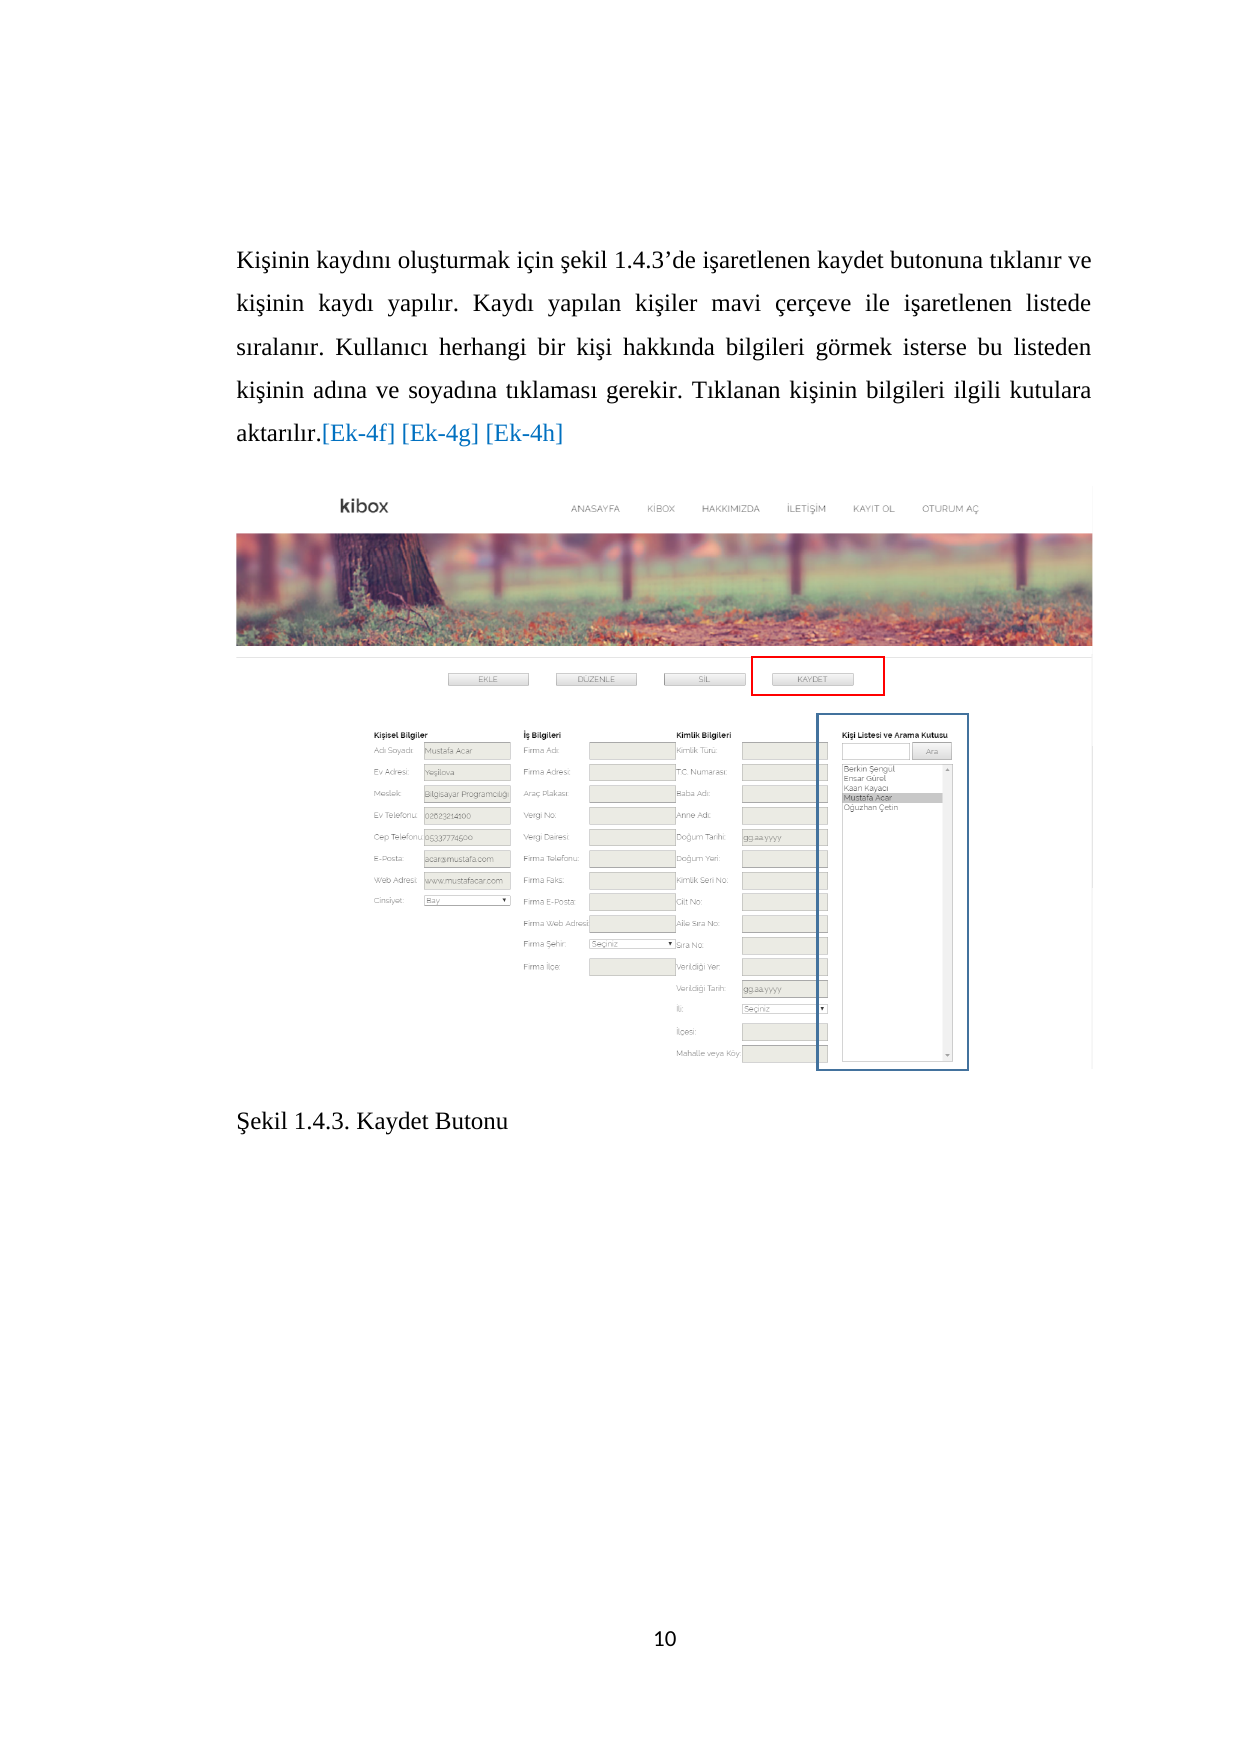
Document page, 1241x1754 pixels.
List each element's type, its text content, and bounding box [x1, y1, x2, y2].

picture [236, 486, 1093, 654]
text Kişinin kaydını oluşturmak için şekil 1.4.3’de işaretlenen kaydet butonuna tıklanır ve kişinin kaydı yapılır. Kaydı yapılan kişiler mavi çerçeve ile işaretlenen listede sıralanır. Kullanıcı herhangi bir kişi hakkında bilgileri görmek isterse bu listeden kişinin adına ve soyadına tıklaması gerekir. Tıklanan kişinin bilgileri ilgili kutulara aktarılır.[Ek-4f] [Ek-4g] [Ek-4h] [236, 245, 1092, 447]
text Şekil 1.4.3. Kaydet Butonu [236, 1106, 1092, 1135]
